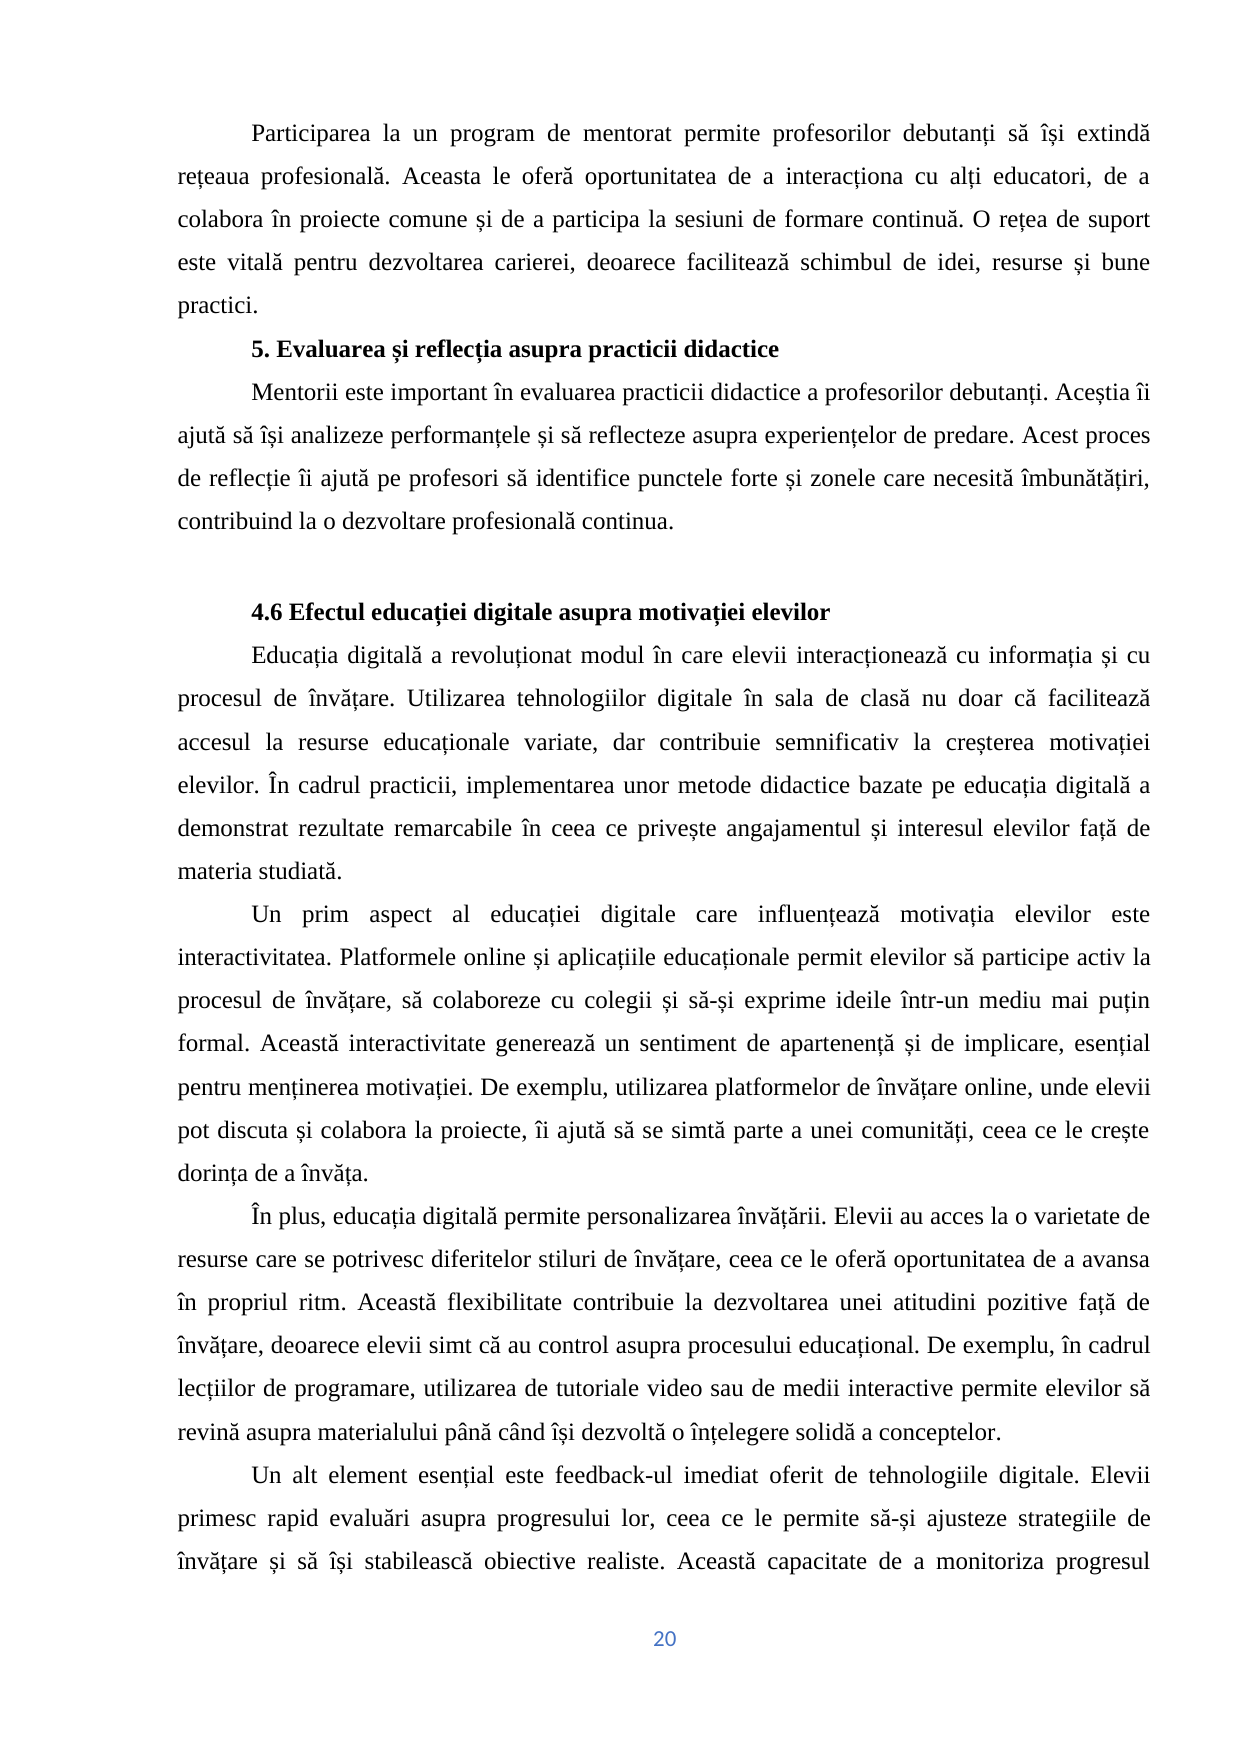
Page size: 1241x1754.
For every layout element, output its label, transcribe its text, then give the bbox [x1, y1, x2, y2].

text Mentorii este important în evaluarea practicii didactice a profesorilor debutanți. Aceștia îi ajută să își analizeze performanțele și să reflecteze asupra experiențelor de predare. Acest proces de reflecție îi ajută pe profesori să identifice punctele forte și zonele care necesită îmbunătățiri, contribuind la o dezvoltare profesională continua. [177, 377, 1152, 535]
text În plus, educația digitală permite personalizarea învățării. Elevii au acces la o varietate de resurse care se potrivesc diferitelor stiluri de învățare, ceea ce le oferă oportunitatea de a avansa în propriul ritm. Această flexibilitate contribuie la dezvoltarea unei atitudini pozitive față de învățare, deoarece elevii simt că au control asupra procesului educațional. De exemplu, în cadrul lecțiilor de programare, utilizarea de tutoriale video sau de medii interactive permite elevilor să revină asupra materialului până când își dezvoltă o înțelegere solidă a conceptelor. [177, 1201, 1152, 1445]
text 4.6 Efectul educației digitale asupra motivației elevilor [177, 549, 1152, 626]
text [177, 1460, 1152, 1575]
text 5. Evaluarea și reflecția asupra practicii didactice [177, 334, 1152, 362]
text Participarea la un program de mentorat permite profesorilor debutanți să își extindă rețeaua profesională. Aceasta le oferă oportunitatea de a interacționa cu alți educatori, de a colabora în proiecte comune și de a participa la sesiuni de formare continuă. O rețea de suport este vitală pentru dezvoltarea carierei, deoarece facilitează schimbul de idei, resurse și bune practici. [177, 118, 1152, 319]
text Un prim aspect al educației digitale care influențează motivația elevilor este interactivitatea. Platformele online și aplicațiile educaționale permit elevilor să participe activ la procesul de învățare, să colaboreze cu colegii și să-și exprime ideile într-un mediu mai puțin formal. Această interactivitate generează un sentiment de apartenență și de implicare, esențial pentru menținerea motivației. De exemplu, utilizarea platformelor de învățare online, unde elevii pot discuta și colabora la proiecte, îi ajută să se simtă parte a unei comunități, ceea ce le crește dorința de a învăța. [177, 899, 1152, 1187]
text Educația digitală a revoluționat modul în care elevii interacționează cu informația și cu procesul de învățare. Utilizarea tehnologiilor digitale în sala de clasă nu doar că facilitează accesul la resurse educaționale variate, dar contribuie semnificativ la creșterea motivației elevilor. În cadrul practicii, implementarea unor metode didactice bazate pe educația digitală a demonstrat rezultate remarcabile în ceea ce privește angajamentul și interesul elevilor față de materia studiată. [177, 640, 1152, 885]
